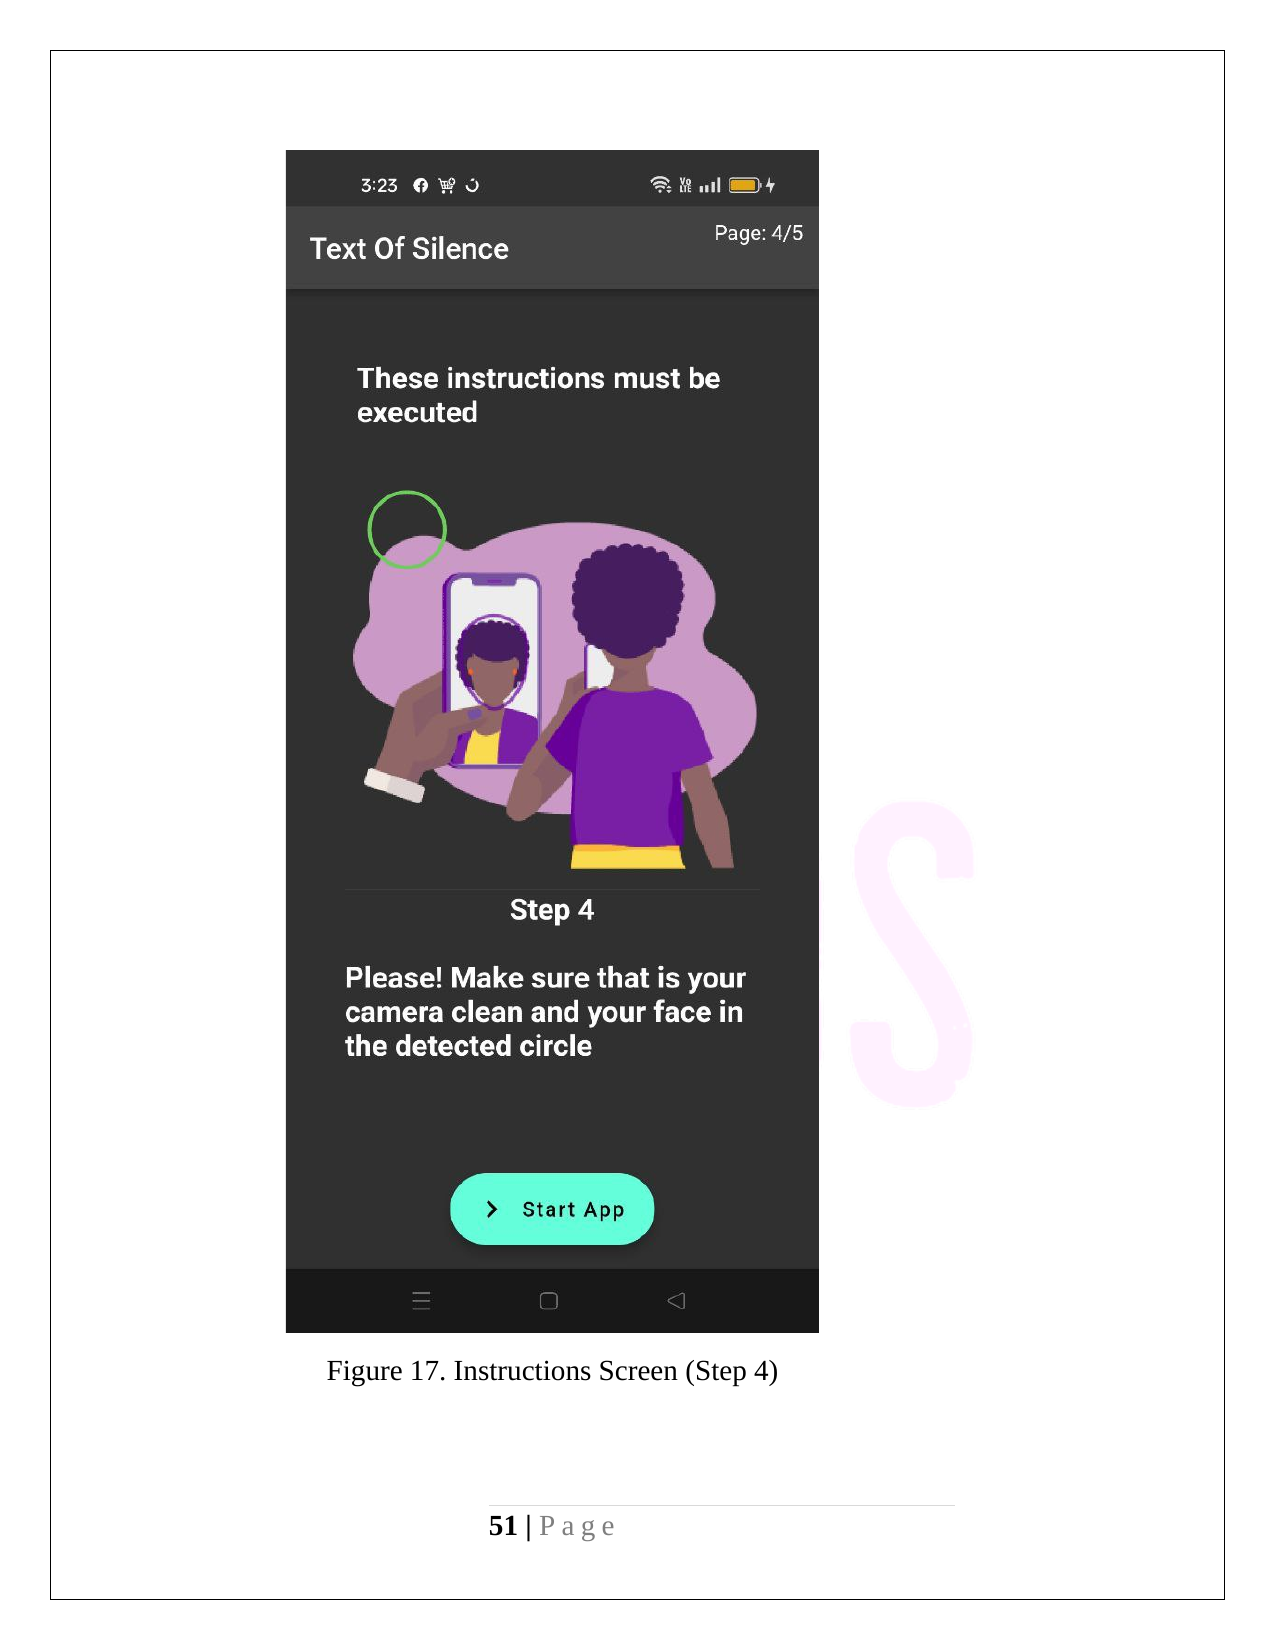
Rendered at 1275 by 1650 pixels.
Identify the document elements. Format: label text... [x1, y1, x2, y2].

picture [285, 150, 819, 1333]
text Figure 17. Instructions Screen (Step 4) [150, 1353, 955, 1387]
